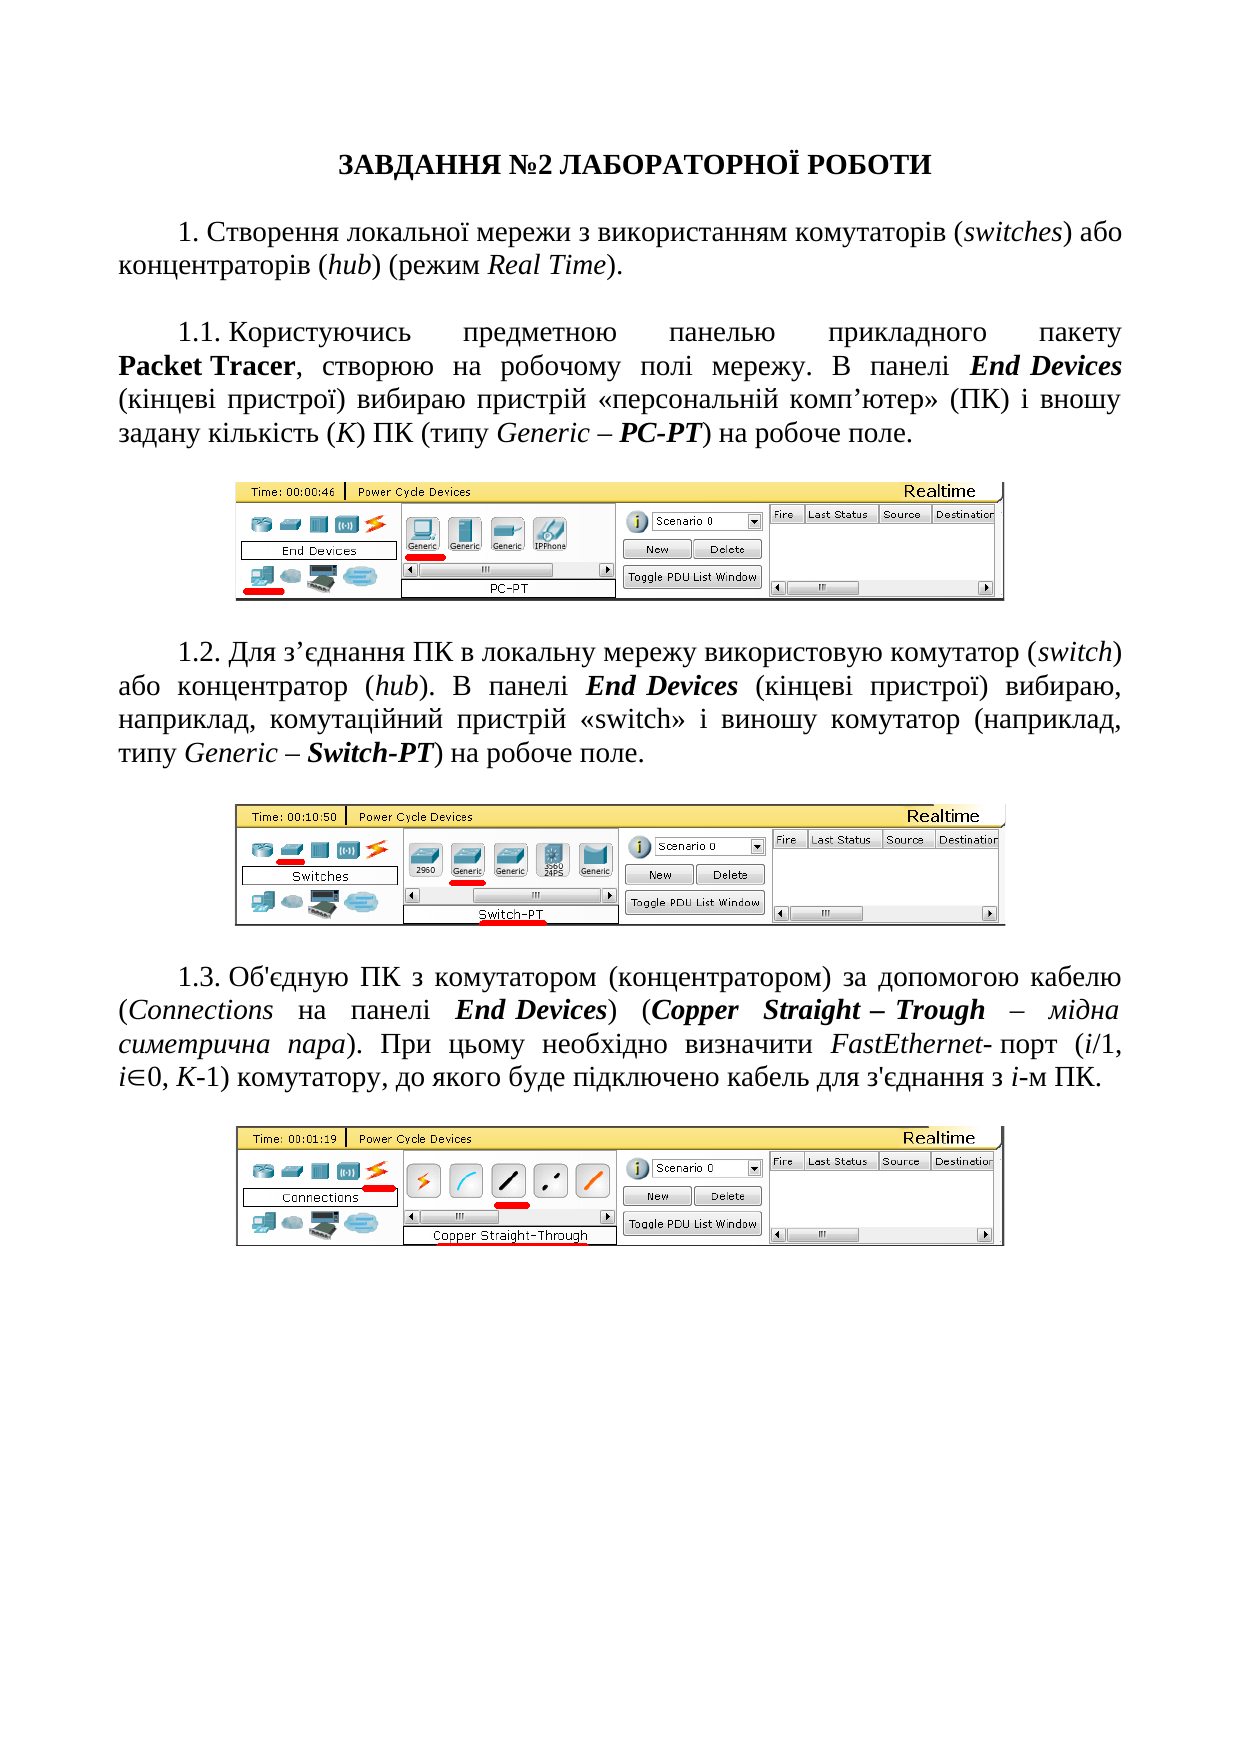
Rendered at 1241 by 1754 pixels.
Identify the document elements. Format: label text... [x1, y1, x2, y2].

text 1.3. Об'єдную ПК з комутатором (концентратором) за допомогою кабелю (Connections на панелі End Devices) (Copper Straight – Trough – мідна симетрична пара). При цьому необхідно визначити FastEthernet- порт (i/1, i0, K-1) комутатору, до якого буде підключено кабель для з'єднання з i-м ПК. [118, 959, 1122, 1093]
text 1.2. Для з’єднання ПК в локальну мережу використовую комутатор (switch) або концентратор (hub). В панелі End Devices (кінцеві пристрої) вибираю, наприклад, комутаційний пристрій «switch» і виношу комутатор (наприклад, типу Generic – Switch-PT) на робоче поле. [118, 634, 1122, 769]
text 1.1. Користуючись предметною панелью прикладного пакету Packet Tracer, створюю на робочому полі мережу. В панелі End Devices (кінцеві пристрої) вибираю пристрій «персональній комп’ютер» (ПК) і вношу задану кількість (K) ПК (типу Generic – PC-PT) на робоче поле. [118, 314, 1122, 449]
picture [234, 802, 1006, 926]
picture [235, 1126, 1005, 1246]
text 1. Створення локальної мережи з використанням комутаторів (switches) або концентраторів (hub) (режим Real Time). [118, 214, 1122, 281]
picture [235, 482, 1005, 601]
text ЗАВДАННЯ №2 ЛАБОРАТОРНОЇ РОБОТИ [118, 147, 1122, 180]
